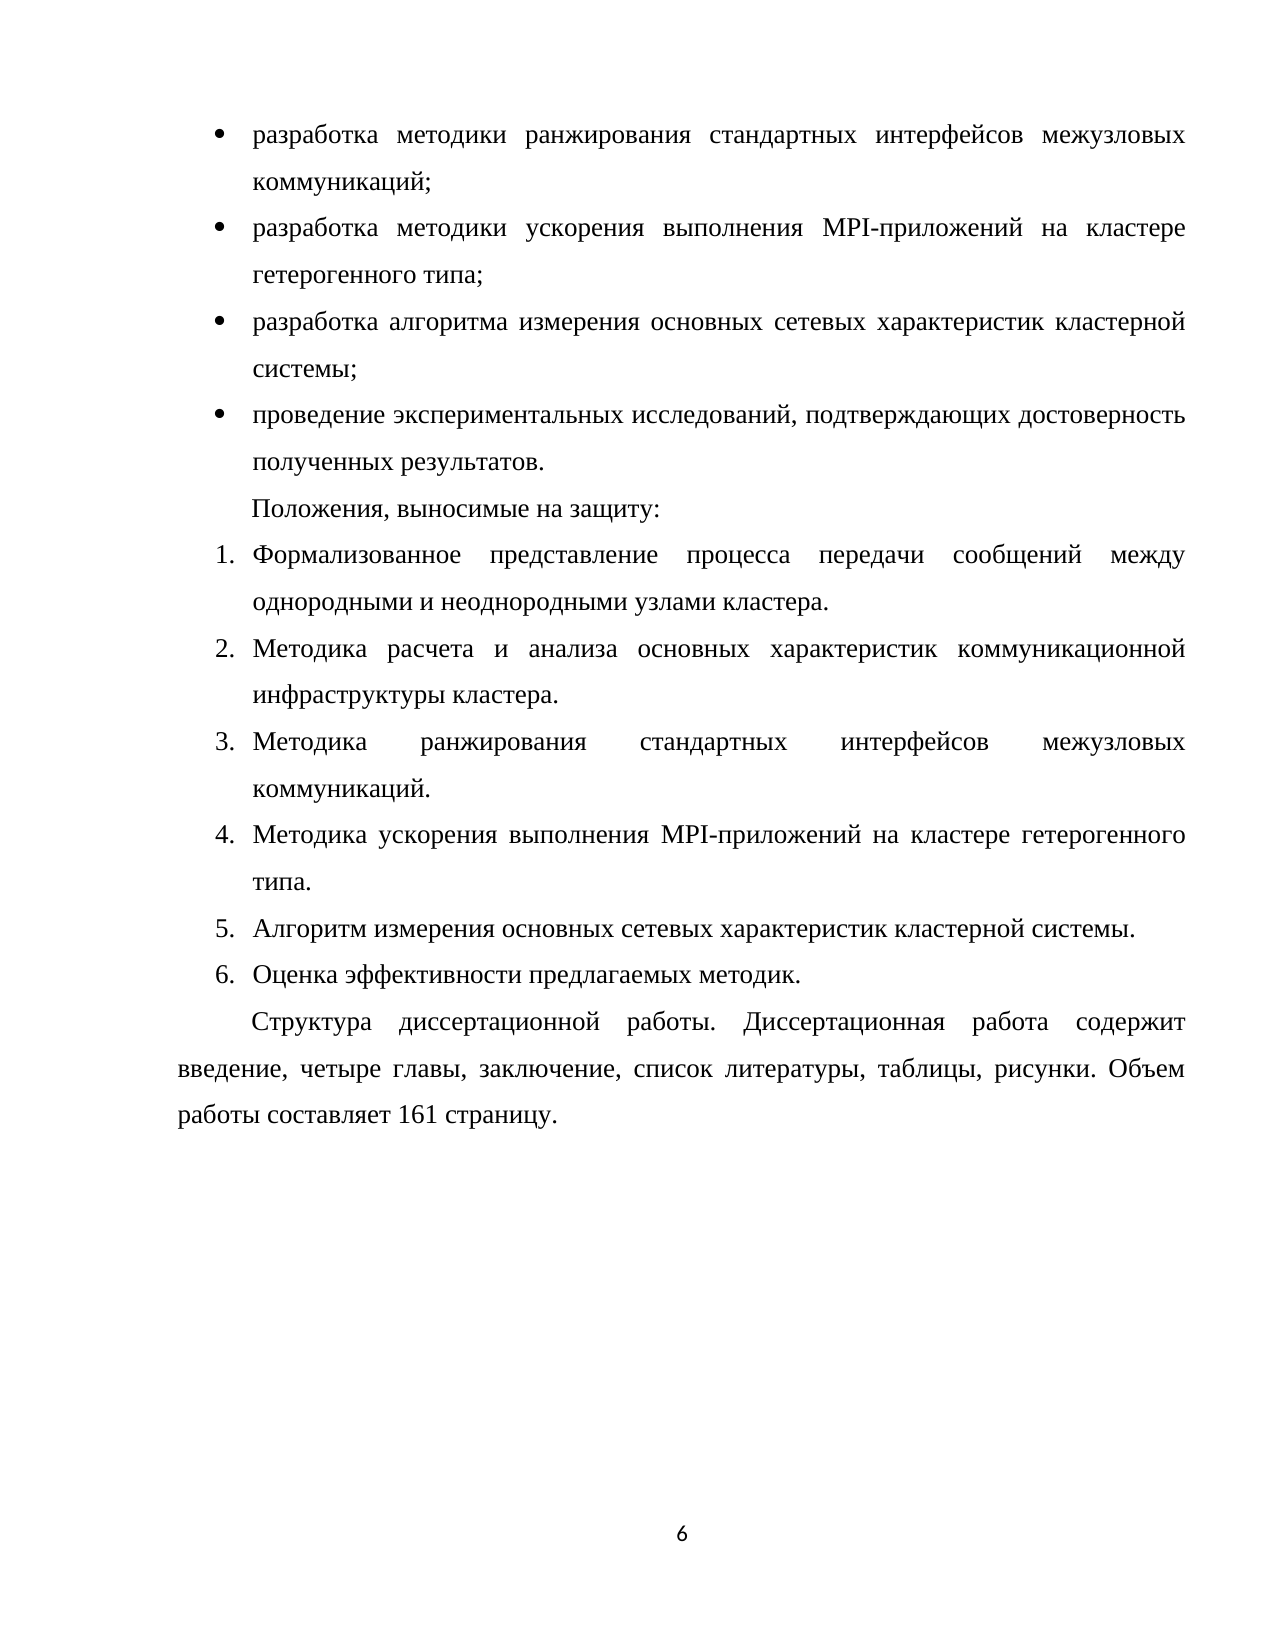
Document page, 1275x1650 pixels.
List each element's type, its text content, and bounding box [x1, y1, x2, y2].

list Методика ранжирования стандартных интерфейсов межузловых коммуникаций. [215, 725, 1186, 803]
list Методика расчета и анализа основных характеристик коммуникационной инфраструктуры кластера. [215, 632, 1186, 710]
text Структура диссертационной работы. Диссертационная работа содержит введение, четыре главы, заключение, список литературы, таблицы, рисунки. Объем работы составляет 161 страницу. [177, 1005, 1186, 1130]
list разработка алгоритма измерения основных сетевых характеристик кластерной системы; [215, 305, 1186, 383]
list Методика ускорения выполнения MPI-приложений на кластере гетерогенного типа. [215, 818, 1186, 896]
list проведение экспериментальных исследований, подтверждающих достоверность полученных результатов. [215, 398, 1186, 476]
list Алгоритм измерения основных сетевых характеристик кластерной системы. [215, 912, 1186, 943]
text Положения, выносимые на защиту: [177, 492, 1186, 523]
list Формализованное представление процесса передачи сообщений между однородными и неоднородными узлами кластера. [215, 538, 1186, 616]
list Оценка эффективности предлагаемых методик. [215, 958, 1186, 990]
list разработка методики ранжирования стандартных интерфейсов межузловых коммуникаций; [215, 118, 1186, 196]
list разработка методики ускорения выполнения MPI-приложений на кластере гетерогенного типа; [215, 212, 1186, 289]
